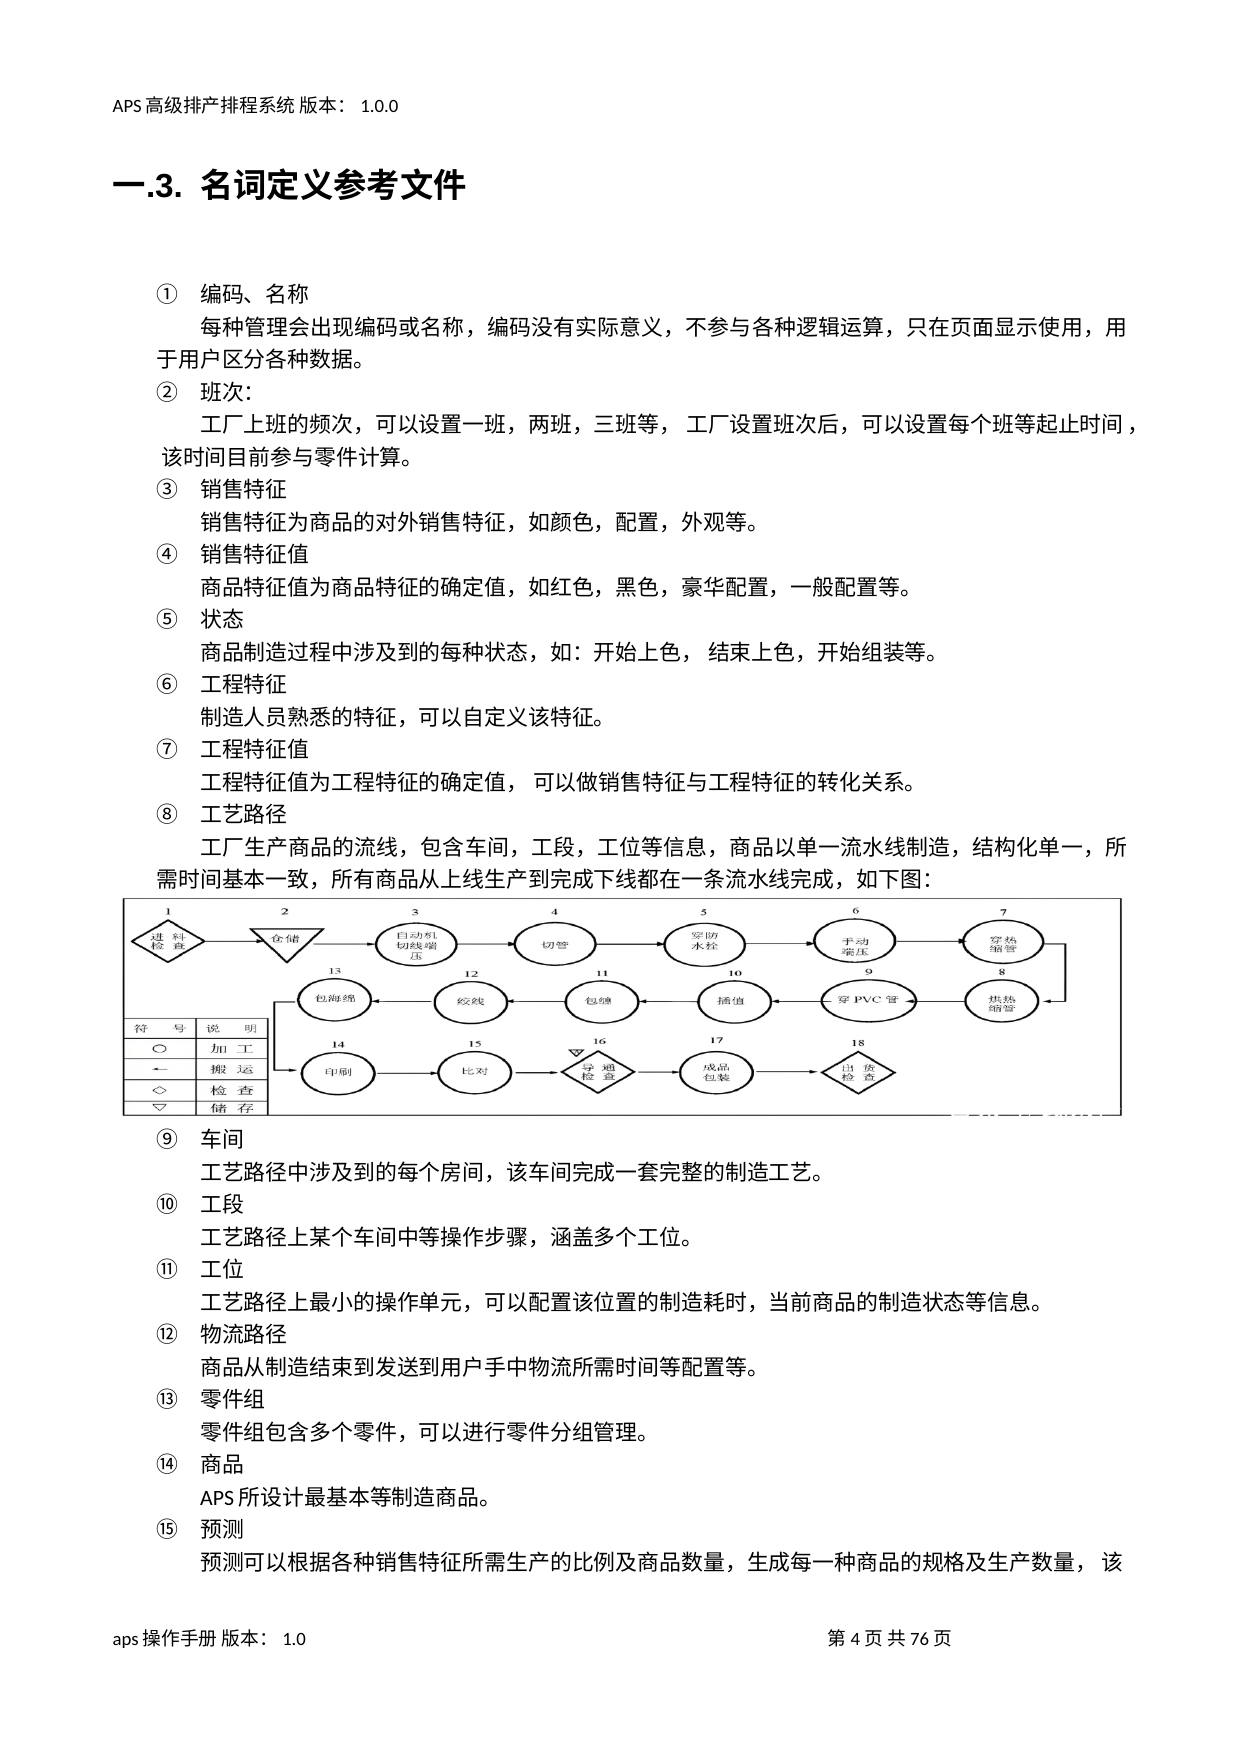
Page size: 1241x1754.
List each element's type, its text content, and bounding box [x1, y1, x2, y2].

text 商品制造过程中涉及到的每种状态，如：开始上色， 结束上色，开始组装等。 [156, 634, 1128, 667]
list 销售特征 [112, 472, 1128, 504]
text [156, 1544, 1128, 1577]
list 工艺路径 [112, 797, 1128, 829]
text 零件组包含多个零件，可以进行零件分组管理。 [156, 1414, 1128, 1447]
text 工艺路径中涉及到的每个房间，该车间完成一套完整的制造工艺。 [156, 1154, 1128, 1187]
list 编码、名称 [112, 277, 1128, 309]
picture [112, 894, 1128, 1119]
list 班次： [112, 374, 1128, 407]
list 预测 [112, 1512, 1128, 1544]
list 零件组 [112, 1382, 1128, 1414]
text APS所设计最基本等制造商品。 [156, 1479, 1128, 1512]
list 车间 [112, 1122, 1128, 1154]
text 工厂生产商品的流线，包含车间，工段，工位等信息，商品以单一流水线制造，结构化单一，所需时间基本一致，所有商品从上线生产到完成下线都在一条流水线完成，如下图： [156, 829, 1128, 894]
list 商品 [112, 1447, 1128, 1479]
text 工厂上班的频次，可以设置一班，两班，三班等， 工厂设置班次后，可以设置每个班等起止时间， 该时间目前参与零件计算。 [156, 407, 1128, 472]
list 物流路径 [112, 1317, 1128, 1349]
list 工段 [112, 1187, 1128, 1219]
text 商品特征值为商品特征的确定值，如红色，黑色，豪华配置，一般配置等。 [156, 569, 1128, 602]
text 制造人员熟悉的特征，可以自定义该特征。 [156, 699, 1128, 732]
text 销售特征为商品的对外销售特征，如颜色，配置，外观等。 [156, 504, 1128, 537]
list 工位 [112, 1252, 1128, 1284]
text 工艺路径上某个车间中等操作步骤，涵盖多个工位。 [156, 1219, 1128, 1252]
text 每种管理会出现编码或名称，编码没有实际意义，不参与各种逻辑运算，只在页面显示使用，用于用户区分各种数据。 [156, 309, 1128, 374]
list 状态 [112, 602, 1128, 634]
text 商品从制造结束到发送到用户手中物流所需时间等配置等。 [156, 1349, 1128, 1382]
list 销售特征值 [112, 537, 1128, 569]
list 工程特征值 [112, 732, 1128, 764]
text 工艺路径上最小的操作单元，可以配置该位置的制造耗时，当前商品的制造状态等信息。 [156, 1284, 1128, 1317]
list 工程特征 [112, 667, 1128, 699]
subtitle 名词定义参考文件 [112, 150, 1128, 215]
text 工程特征值为工程特征的确定值， 可以做销售特征与工程特征的转化关系。 [156, 764, 1128, 797]
